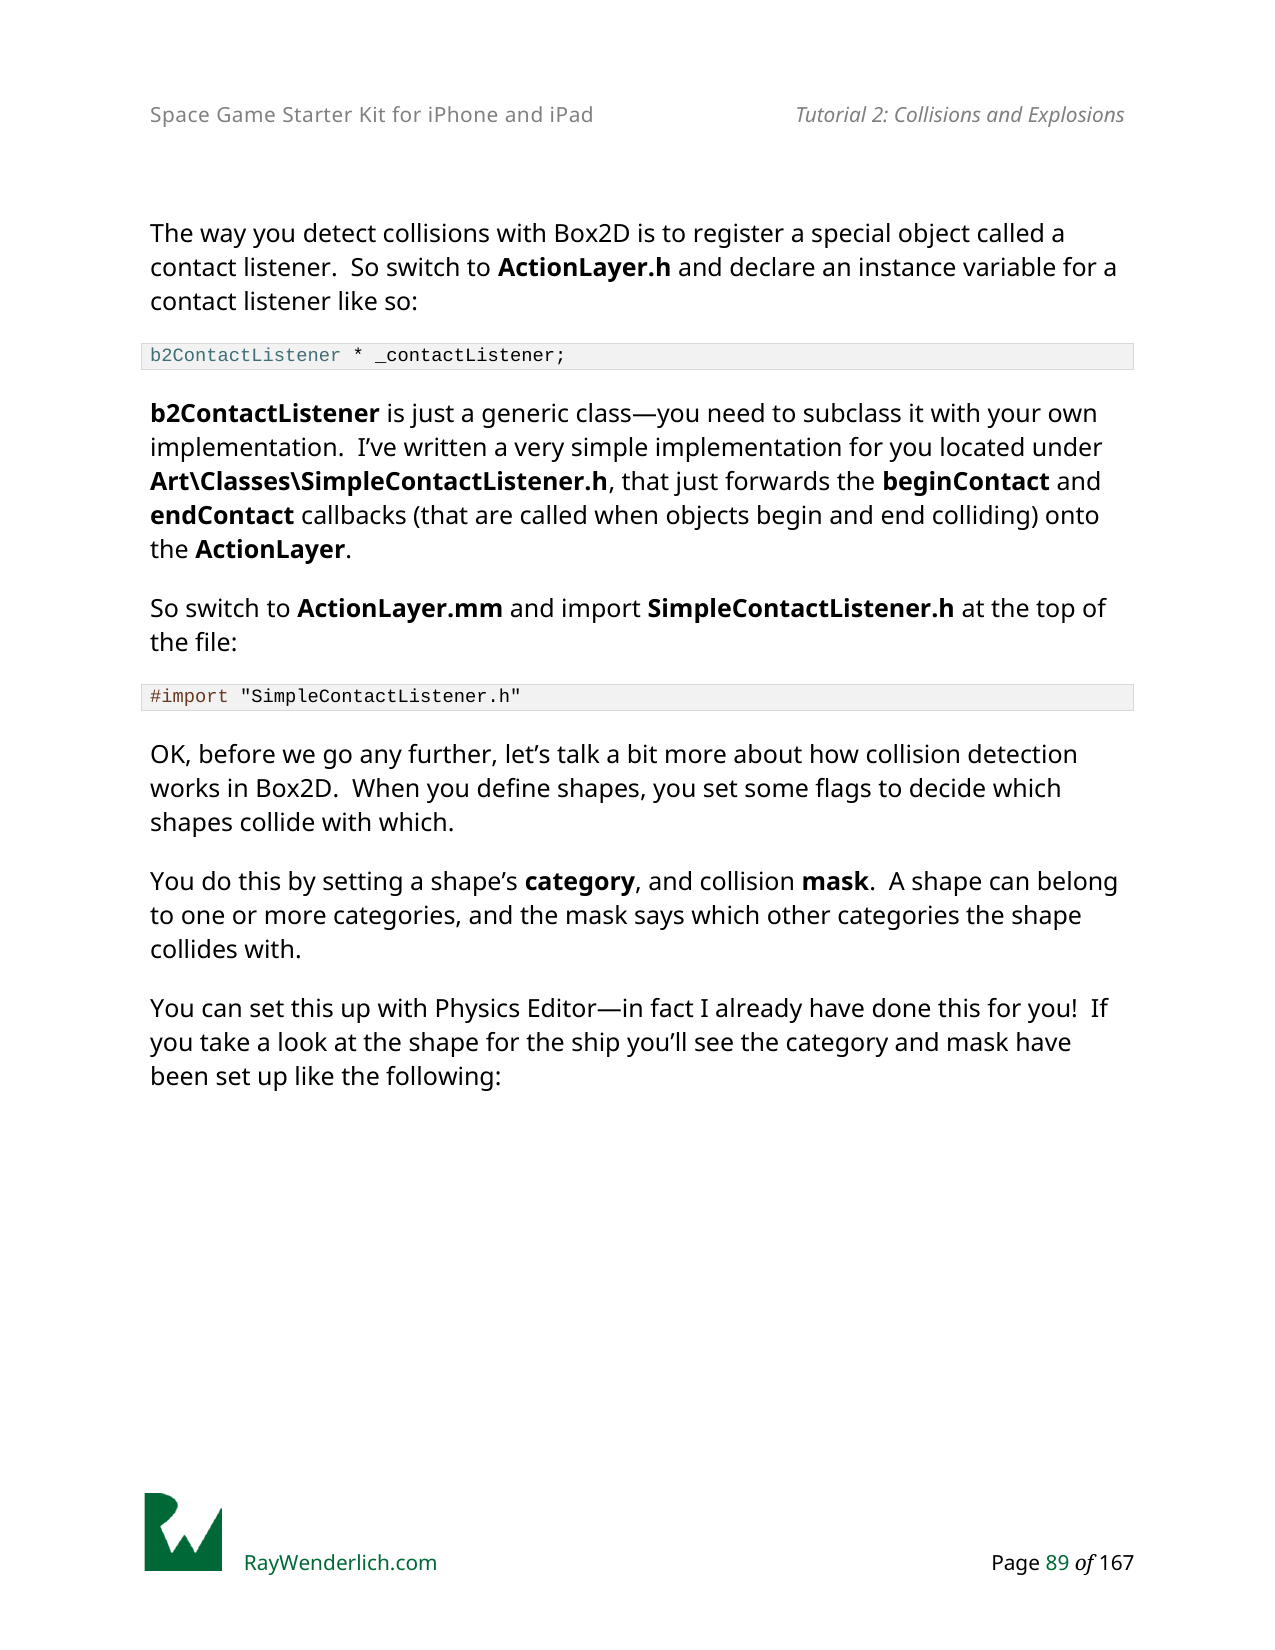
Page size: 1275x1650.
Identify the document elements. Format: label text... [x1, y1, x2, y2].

text OK, before we go any further, let’s talk a bit more about how collision detection works in Box2D. When you define shapes, you set some flags to decide which shapes collide with which. [150, 736, 1125, 838]
picture [144, 1493, 222, 1571]
text The way you detect collisions with Box2D is to register a special object called a contact listener. So switch to ActionLayer.h and declare an instance variable for a contact listener like so: [150, 216, 1125, 318]
text b2ContactListener * _contactListener; [142, 344, 1133, 369]
text #import "SimpleContactListener.h" [142, 685, 1133, 710]
text b2ContactListener is just a generic class—you need to subclass it with your own implementation. I’ve written a very simple implementation for you located under Art\Classes\SimpleContactListener.h, that just forwards the beginContact and endContact callbacks (that are called when objects begin and end colliding) onto the ActionLayer. [150, 395, 1125, 566]
text So switch to ActionLayer.mm and import SimpleContactListener.h at the top of the file: [150, 591, 1125, 659]
text You can set this up with Physics Editor—in fact I already have done this for you! If you take a look at the shape for the ship you’ll see the category and mask have been set up like the following: [150, 991, 1125, 1093]
text You do this by setting a shape’s category, and collision mask. A shape can belong to one or more categories, and the mask says which other categories the shape collides with. [150, 863, 1125, 966]
